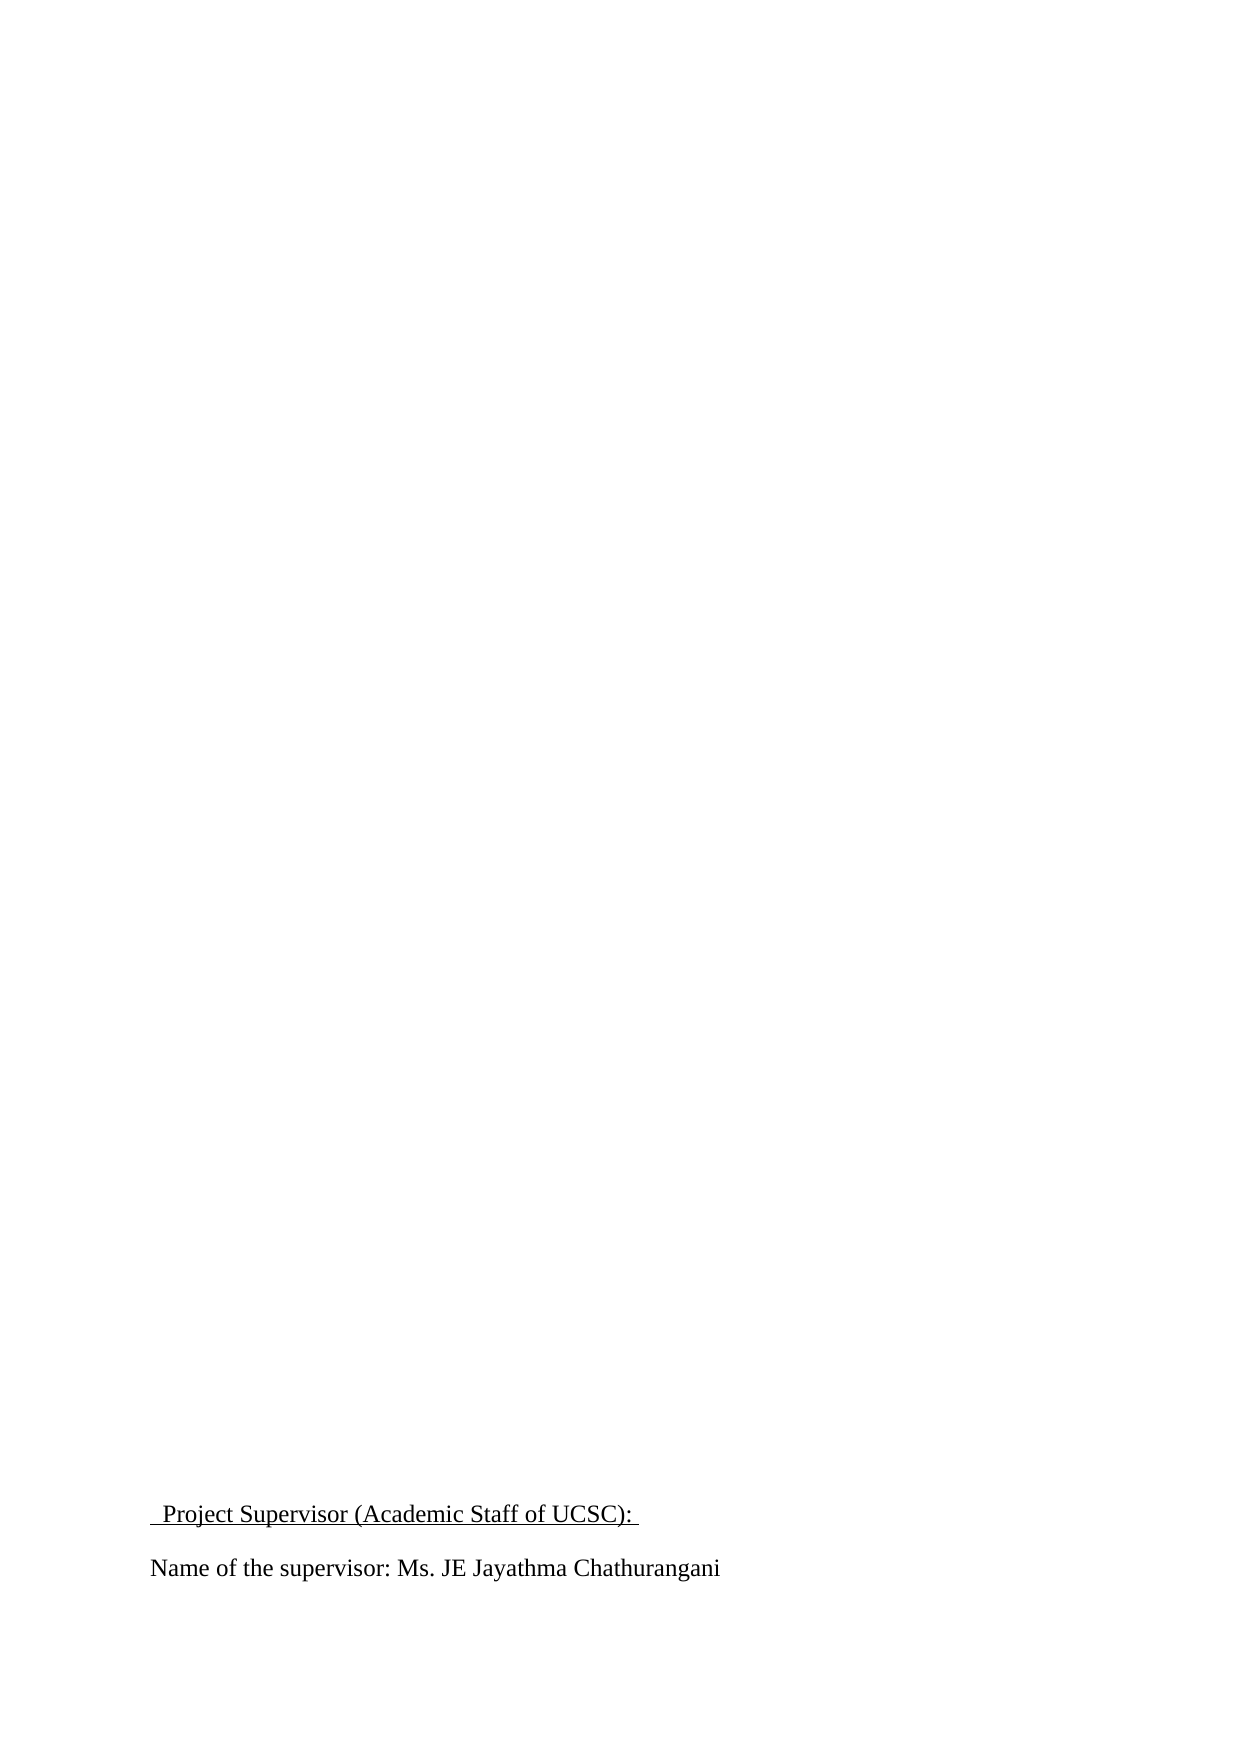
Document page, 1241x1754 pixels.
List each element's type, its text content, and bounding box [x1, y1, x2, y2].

text Project Supervisor (Academic Staff of UCSC): [150, 1499, 1090, 1528]
text Name of the supervisor: Ms. JE Jayathma Chathurangani [150, 1553, 1090, 1582]
